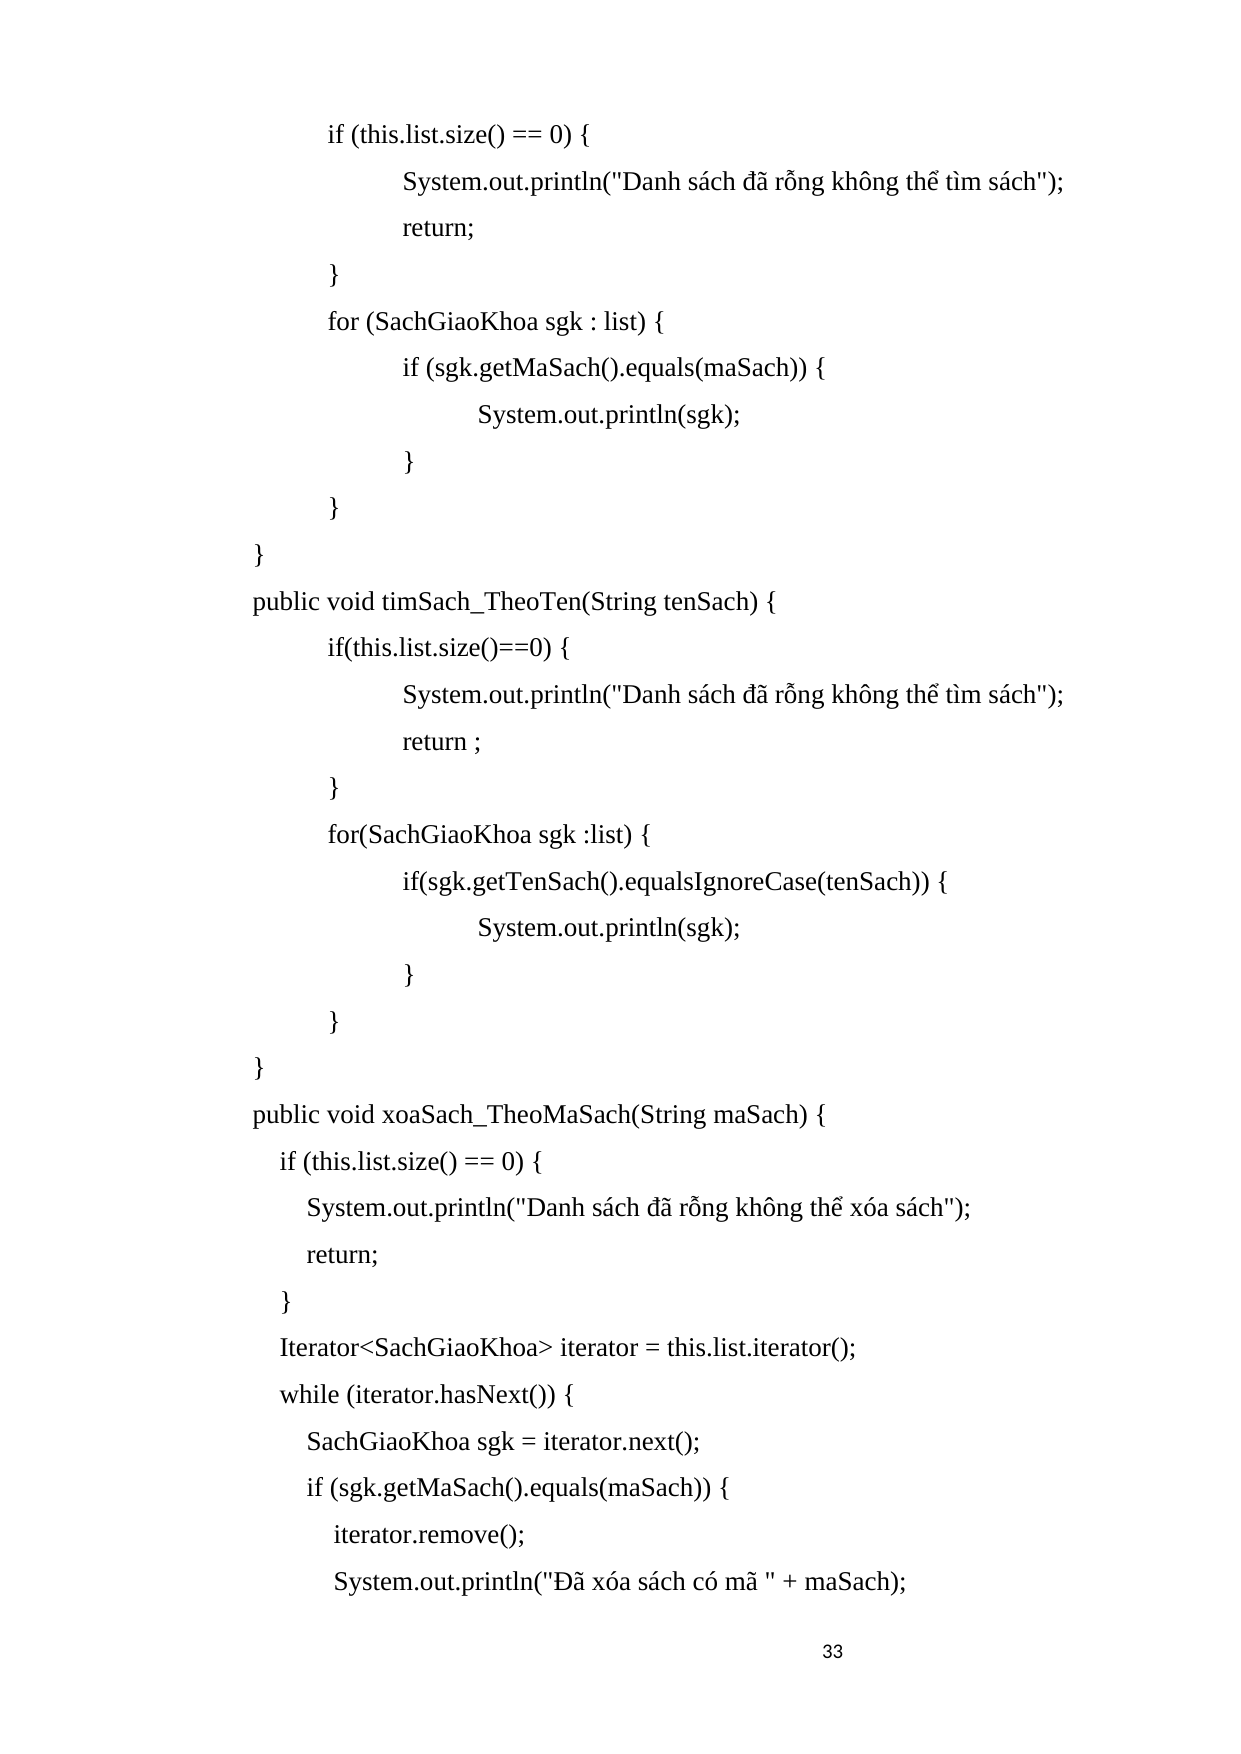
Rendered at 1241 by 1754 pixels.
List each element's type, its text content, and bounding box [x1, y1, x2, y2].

text } [177, 1051, 1122, 1083]
text } [177, 958, 1122, 989]
text System.out.println(sgk); [177, 911, 1122, 943]
text } [177, 258, 1122, 289]
text System.out.println("Đã xóa sách có mã " + maSach); [177, 1565, 1122, 1596]
text Iterator<SachGiaoKhoa> iterator = this.list.iterator(); [177, 1331, 1122, 1363]
text iterator.remove(); [177, 1518, 1122, 1549]
text System.out.println("Danh sách đã rỗng không thể xóa sách"); [177, 1191, 1122, 1223]
text System.out.println("Danh sách đã rỗng không thể tìm sách"); [177, 678, 1122, 709]
text if(this.list.size()==0) { [177, 631, 1122, 663]
text for(SachGiaoKhoa sgk :list) { [177, 818, 1122, 849]
text while (iterator.hasNext()) { [177, 1378, 1122, 1409]
text public void xoaSach_TheoMaSach(String maSach) { [177, 1098, 1122, 1129]
text return; [177, 211, 1122, 243]
text } [177, 771, 1122, 803]
text System.out.println(sgk); [177, 398, 1122, 429]
text for (SachGiaoKhoa sgk : list) { [177, 305, 1122, 336]
text } [177, 1005, 1122, 1036]
text System.out.println("Danh sách đã rỗng không thể tìm sách"); [177, 165, 1122, 196]
text if (sgk.getMaSach().equals(maSach)) { [177, 351, 1122, 383]
text return; [177, 1238, 1122, 1269]
text } [177, 491, 1122, 523]
text if(sgk.getTenSach().equalsIgnoreCase(tenSach)) { [177, 865, 1122, 896]
text } [177, 445, 1122, 476]
text if (sgk.getMaSach().equals(maSach)) { [177, 1471, 1122, 1503]
text } [177, 1285, 1122, 1316]
text return ; [177, 725, 1122, 756]
text public void timSach_TheoTen(String tenSach) { [177, 585, 1122, 616]
text if (this.list.size() == 0) { [177, 118, 1122, 149]
text } [177, 538, 1122, 569]
text if (this.list.size() == 0) { [177, 1145, 1122, 1176]
text SachGiaoKhoa sgk = iterator.next(); [177, 1425, 1122, 1456]
